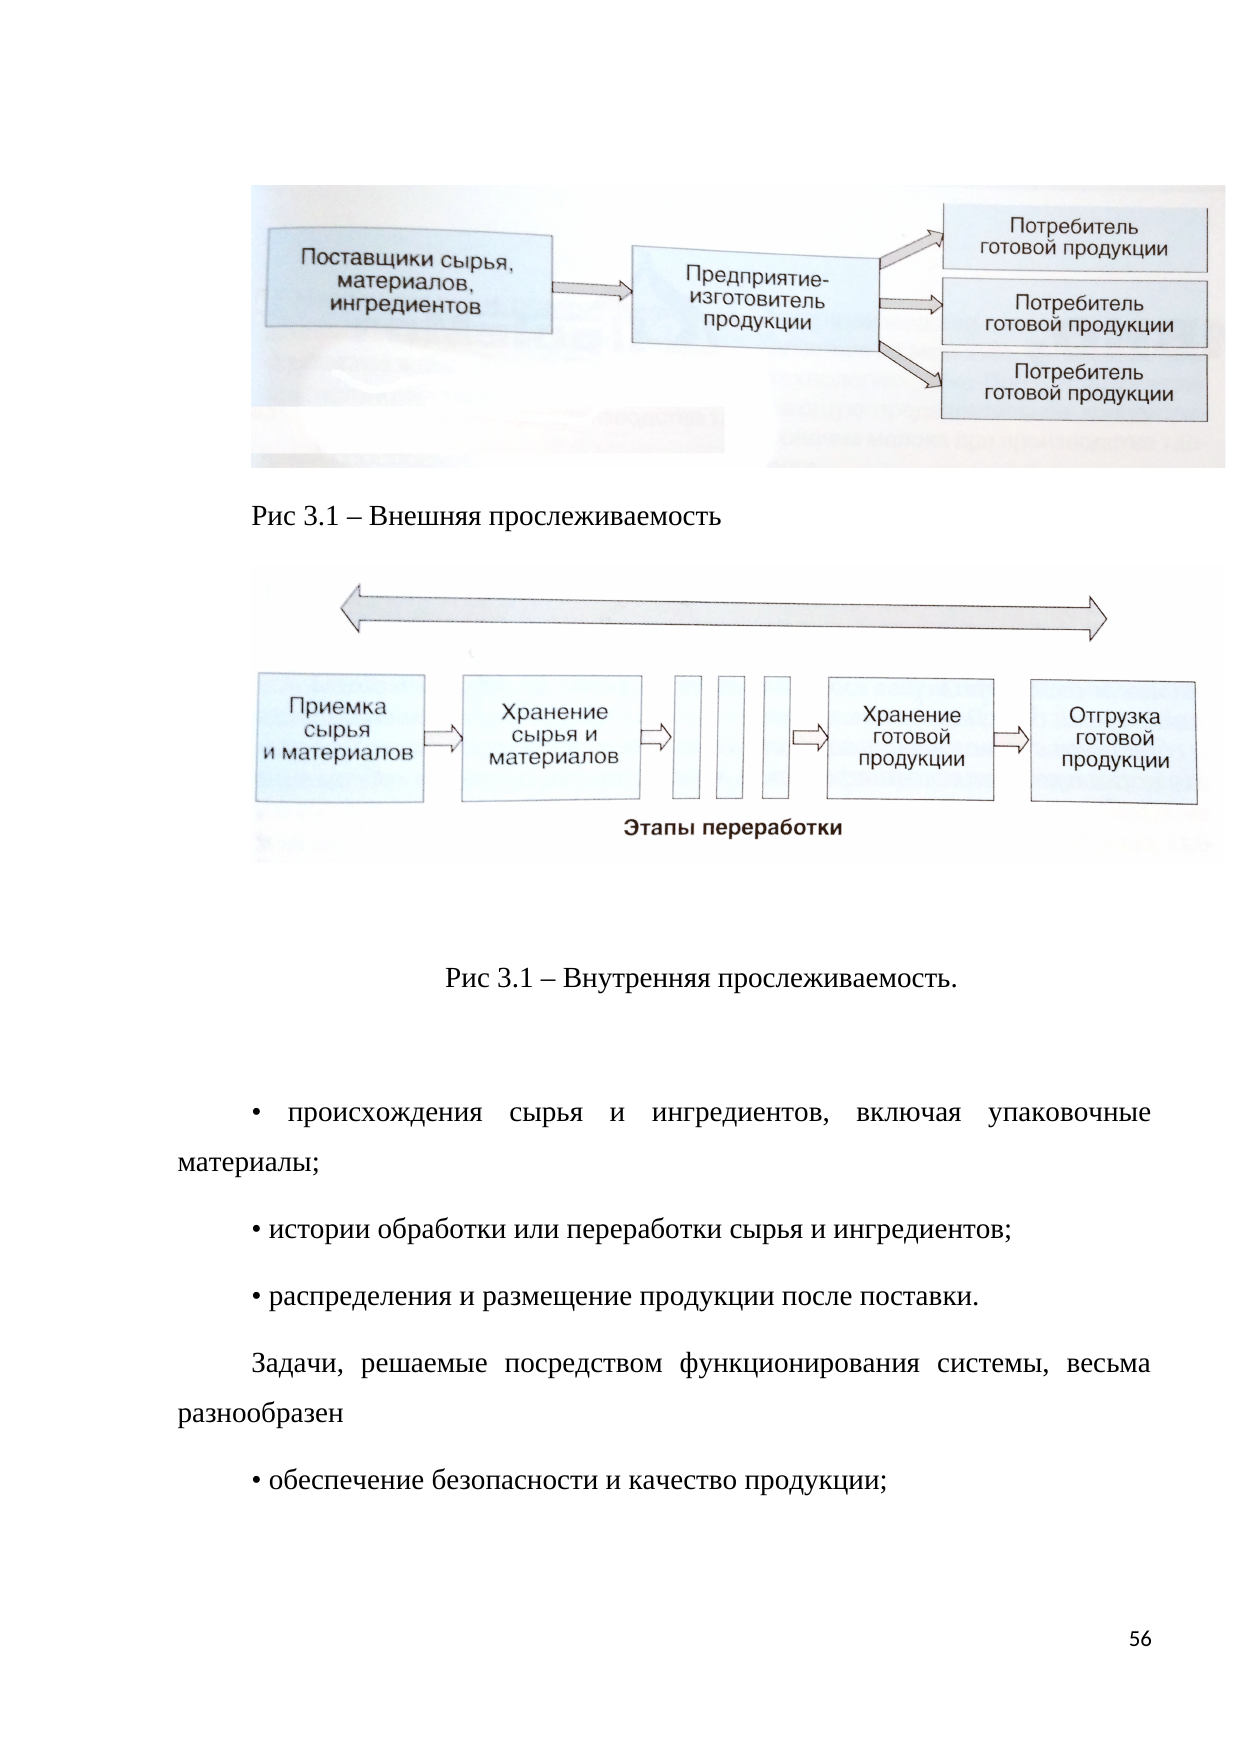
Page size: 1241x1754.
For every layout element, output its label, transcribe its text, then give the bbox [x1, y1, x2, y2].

text • истории обработки или переработки сырья и ингредиентов; [177, 1211, 1152, 1245]
text • распределения и размещение продукции после поставки. [177, 1278, 1152, 1312]
text Рис 3.1 – Внешняя прослеживаемость [177, 498, 1152, 532]
text Рис 3.1 – Внутренняя прослеживаемость. [177, 960, 1152, 993]
text Задачи, решаемые посредством функционирования системы, весьма разнообразен [177, 1345, 1152, 1429]
text • происхождения сырья и ингредиентов, включая упаковочные материалы; [177, 1094, 1152, 1178]
picture [251, 565, 1226, 863]
text • обеспечение безопасности и качество продукции; [177, 1462, 1152, 1496]
picture [251, 185, 1226, 468]
